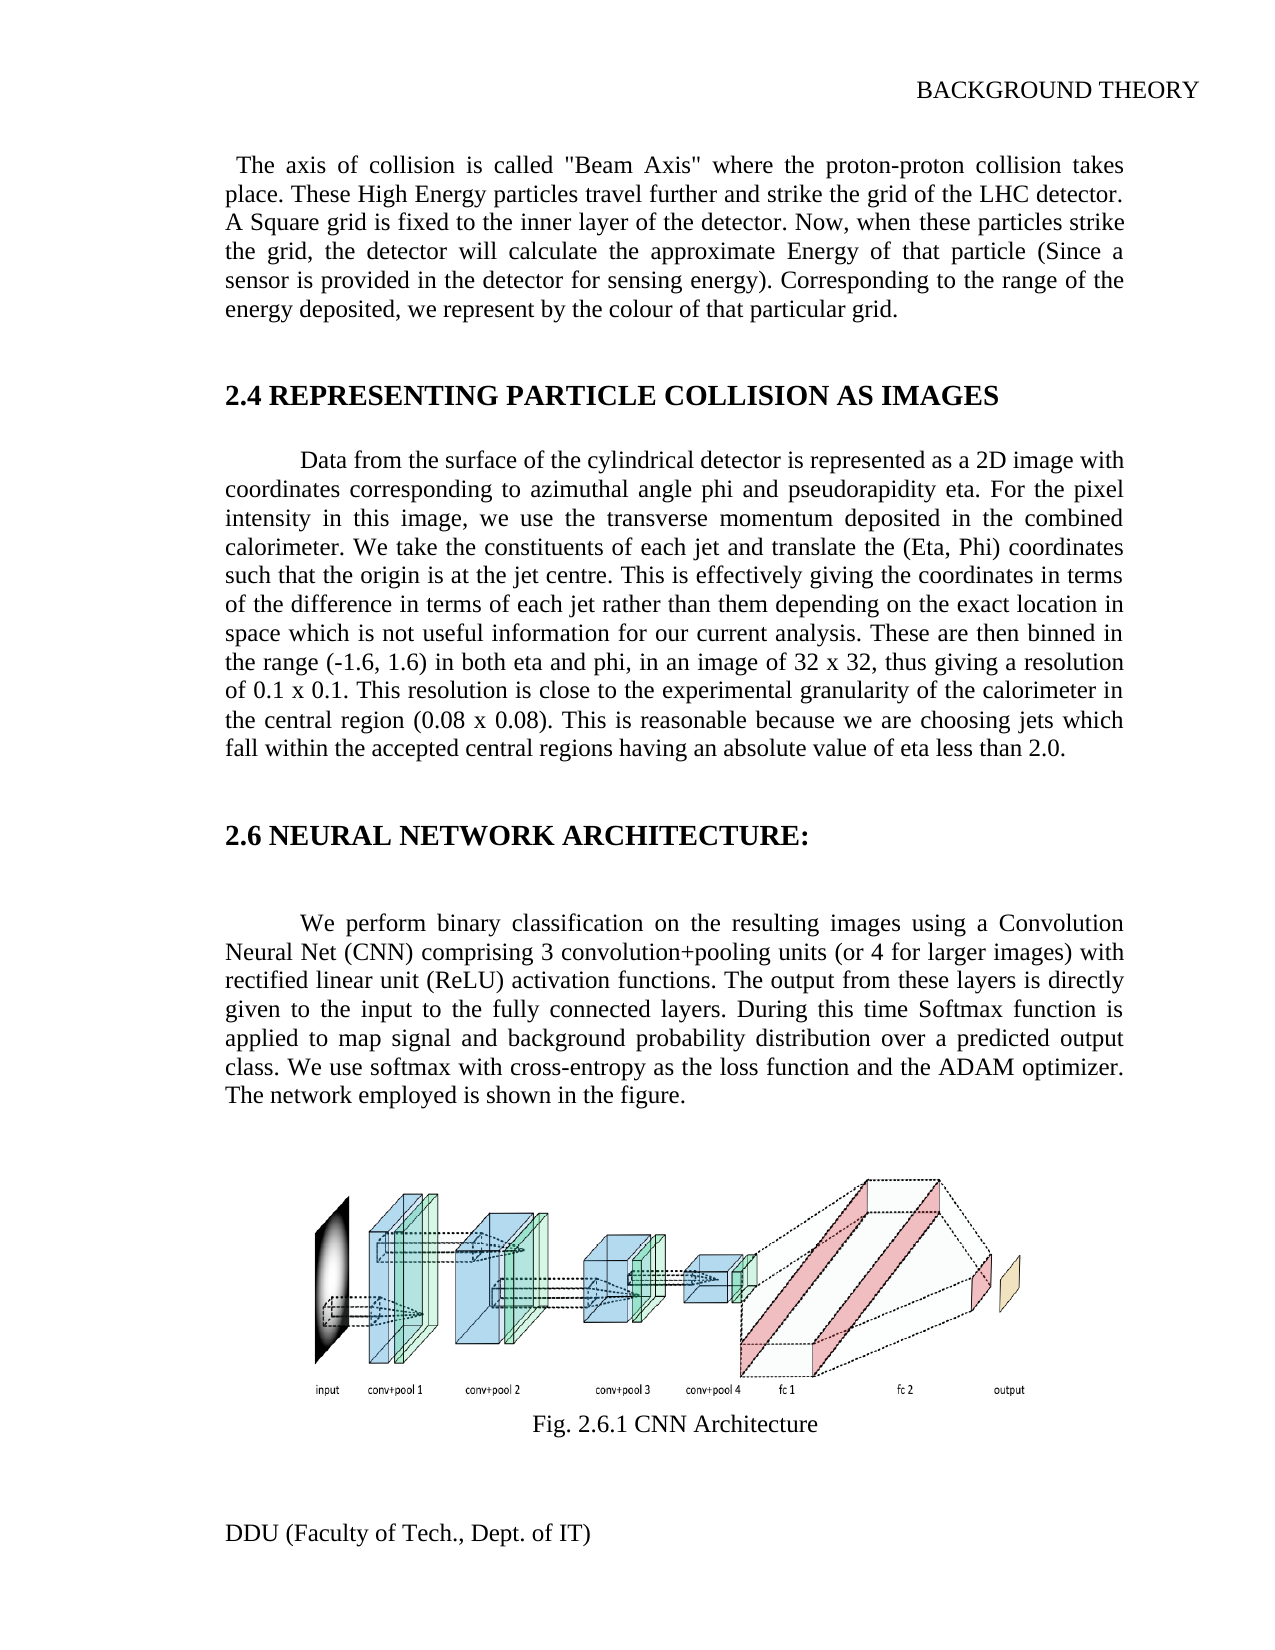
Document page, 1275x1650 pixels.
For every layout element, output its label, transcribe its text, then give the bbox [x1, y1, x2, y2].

text Fig. 2.6.1 CNN Architecture [225, 1409, 1125, 1438]
picture [225, 1109, 1153, 1409]
text 2.4 REPRESENTING PARTICLE COLLISION AS IMAGES [225, 378, 1125, 412]
text We perform binary classification on the resulting images using a Convolution Neural Net (CNN) comprising 3 convolution+pooling units (or 4 for larger images) with rectified linear unit (ReLU) activation functions. The output from these layers is directly given to the input to the fully connected layers. During this time Softmax function is applied to map signal and background probability distribution over a predicted output class. We use softmax with cross-entropy as the loss function and the ADAM optimizer. The network employed is shown in the figure. [225, 908, 1125, 1109]
text The axis of collision is called "Beam Axis" where the proton-proton collision takes place. These High Energy particles travel further and strike the grid of the LHC detector. A Square grid is fixed to the inner layer of the detector. Now, when these particles strike the grid, the detector will calculate the approximate Energy of that particle (Since a sensor is provided in the detector for sensing energy). Corresponding to the range of the energy deposited, we represent by the colour of that particular grid. [225, 150, 1125, 322]
text Data from the surface of the cylindrical detector is represented as a 2D image with coordinates corresponding to azimuthal angle phi and pseudorapidity eta. For the pixel intensity in this image, we use the transverse momentum deposited in the combined calorimeter. We take the constituents of each jet and translate the (Eta, Phi) coordinates such that the origin is at the jet centre. This is effectively giving the coordinates in terms of the difference in terms of each jet rather than them depending on the exact location in space which is not useful information for our current analysis. These are then binned in the range (-1.6, 1.6) in both eta and phi, in an image of 32 x 32, thus giving a resolution of 0.1 x 0.1. This resolution is close to the experimental granularity of the calorimeter in the central region (0.08 x 0.08). This is reasonable because we are choosing jets which fall within the accepted central regions having an absolute value of eta less than 2.0. [225, 446, 1125, 762]
text 2.6 NEURAL NETWORK ARCHITECTURE: [225, 818, 1125, 852]
